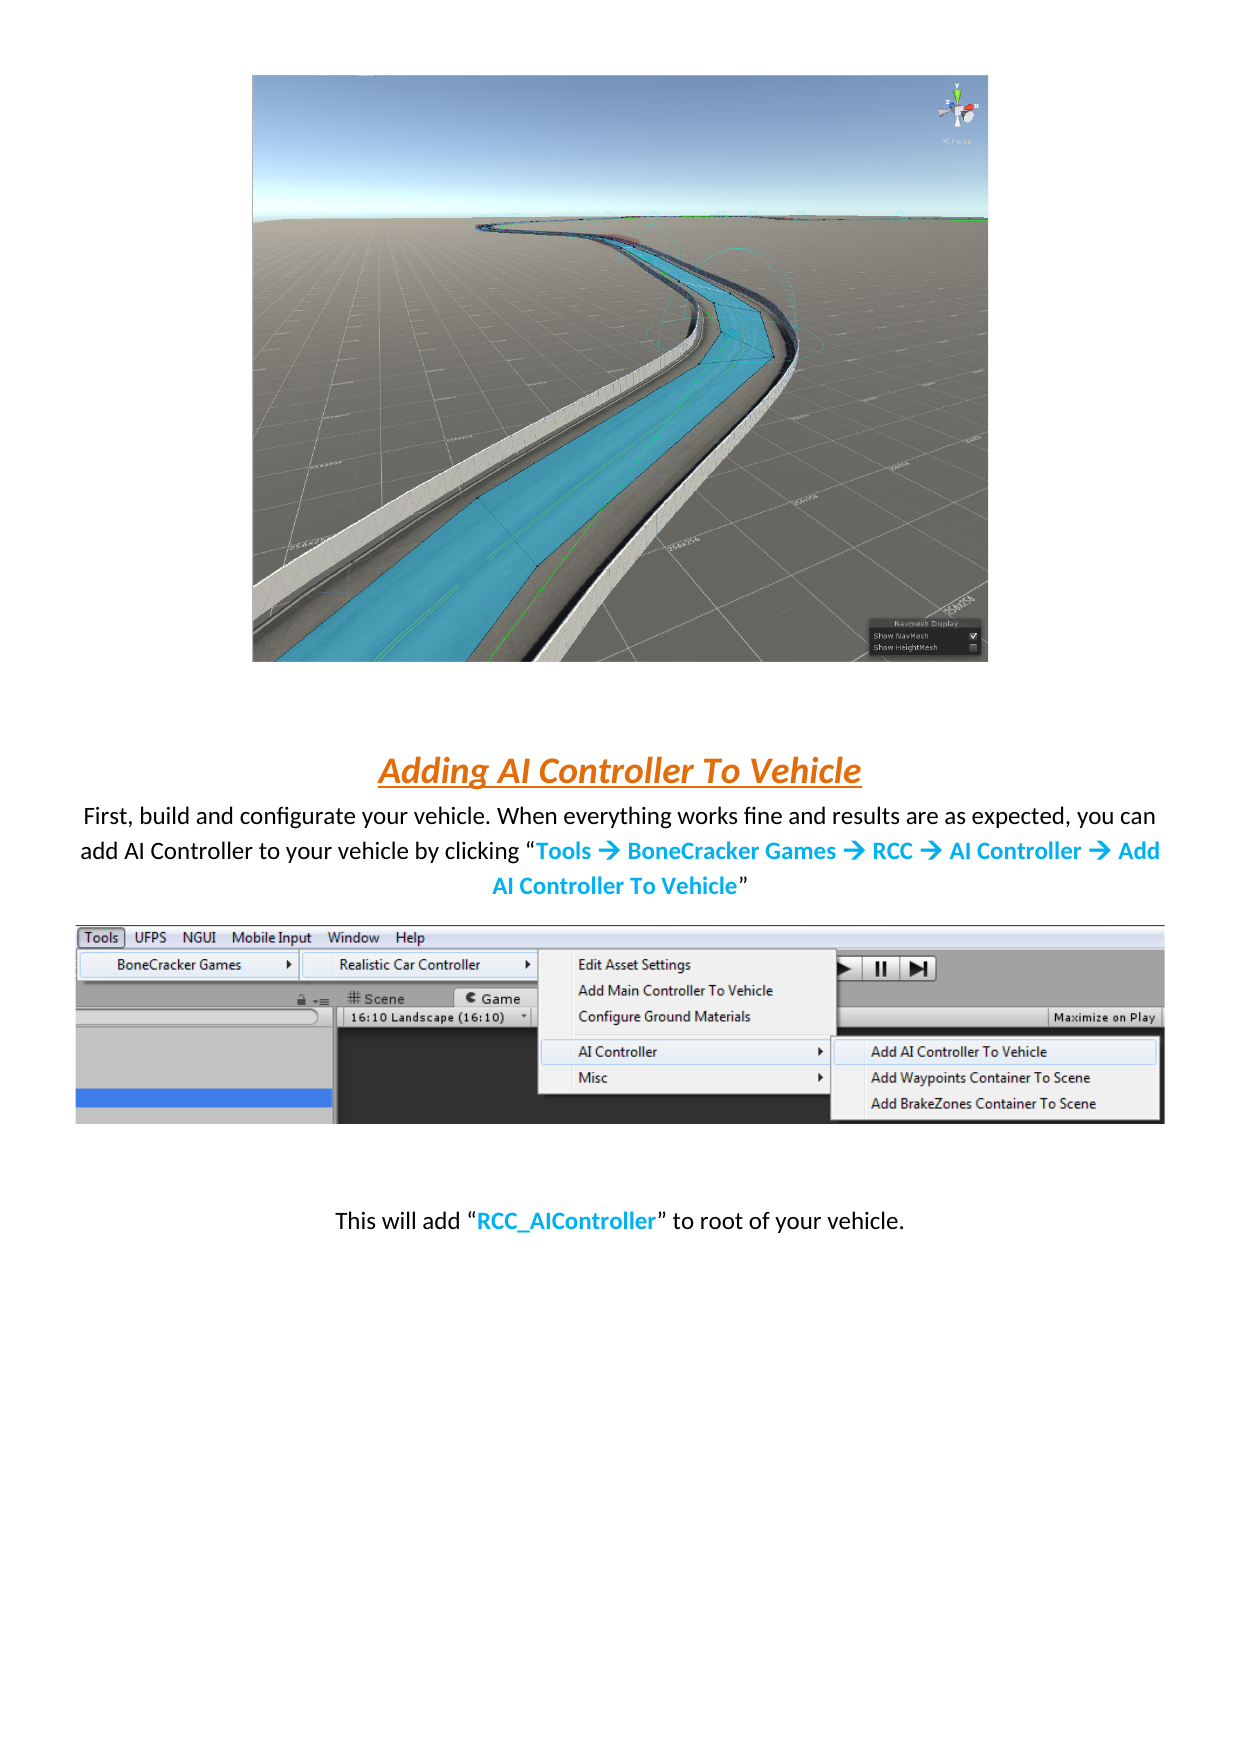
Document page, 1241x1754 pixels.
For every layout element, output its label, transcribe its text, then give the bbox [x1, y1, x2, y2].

text This will add “RCC_AIController” to root of your vehicle. [75, 1205, 1165, 1235]
picture [252, 75, 989, 662]
text First, build and configurate your vehicle. When everything works fine and results are as expected, you can add AI Controller to your vehicle by clicking “Tools BoneCracker Games RCC AI Controller Add AI Controller To Vehicle” [75, 800, 1165, 900]
subtitle Adding AI Controller To Vehicle [75, 747, 1165, 793]
picture [75, 925, 1165, 1124]
